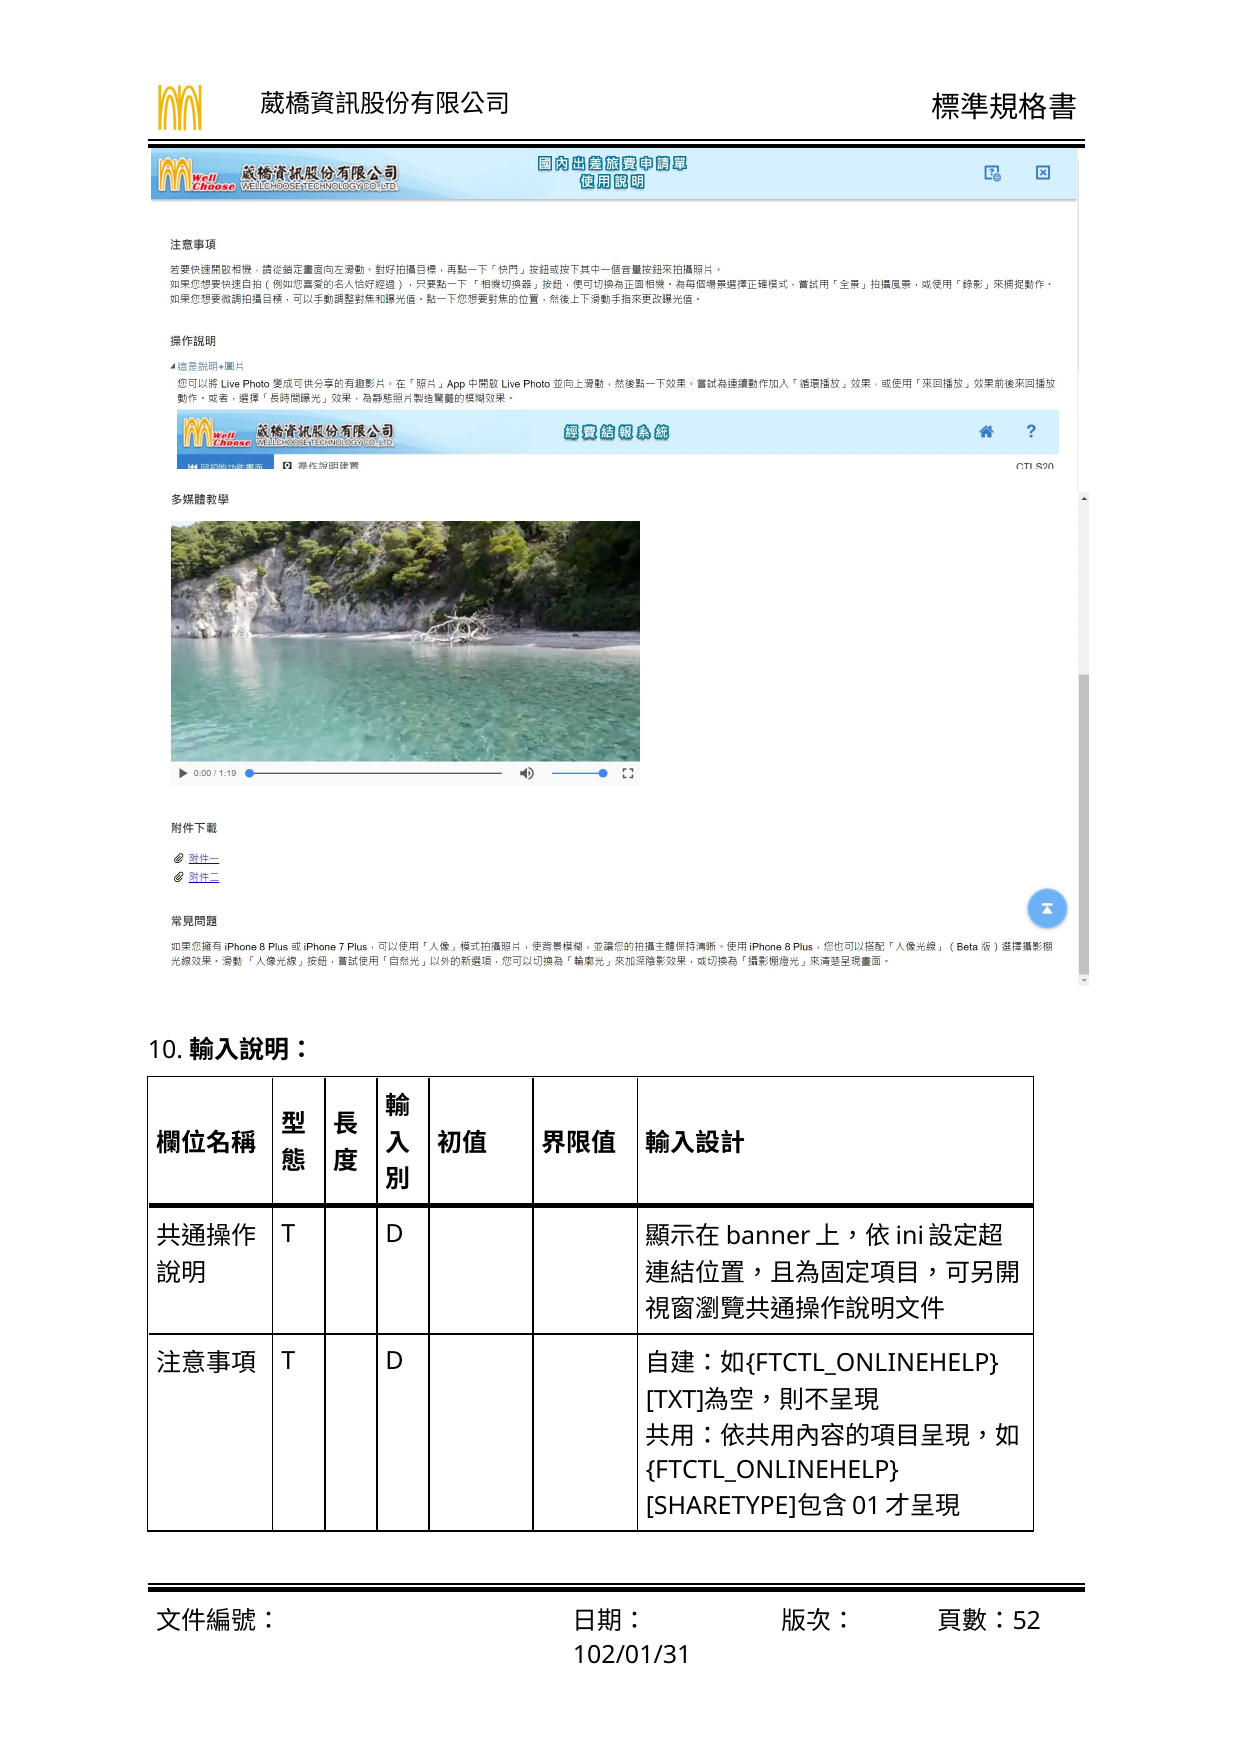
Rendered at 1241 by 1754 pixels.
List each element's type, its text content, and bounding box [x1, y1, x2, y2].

table_cell D [378, 1208, 428, 1333]
table_header 型態 [273, 1077, 325, 1203]
table_header 初值 [430, 1077, 533, 1203]
table_header 輸入設計 [638, 1077, 1033, 1203]
table_cell [430, 1335, 532, 1530]
table_cell 自建：如{FTCTL_ONLINEHELP}[TXT]為空，則不呈現 共用：依共用內容的項目呈現，如{FTCTL_ONLINEHELP}[SHARETYPE]包含01才呈現 [638, 1335, 1033, 1530]
table_cell 注意事項 [148, 1334, 272, 1530]
table_cell [326, 1335, 376, 1530]
table_cell [534, 1335, 637, 1530]
table_cell 共通操作說明 [148, 1204, 272, 1333]
picture [156, 83, 203, 131]
table_cell T [273, 1335, 324, 1530]
table_cell 顯示在banner上，依ini設定超連結位置，且為固定項目，可另開視窗瀏覽共通操作說明文件 [638, 1208, 1033, 1333]
text 10. 輸入說明： [148, 1029, 1092, 1065]
table_cell [430, 1208, 532, 1333]
picture [151, 148, 1089, 995]
table_header 輸入別 [378, 1077, 429, 1203]
table_header 界限值 [534, 1077, 637, 1203]
table_header 欄位名稱 [148, 1077, 272, 1203]
table_cell [534, 1208, 637, 1333]
table_header 長度 [326, 1077, 377, 1203]
table_cell T [273, 1208, 324, 1333]
table_cell [326, 1208, 376, 1333]
table_cell D [378, 1335, 428, 1530]
